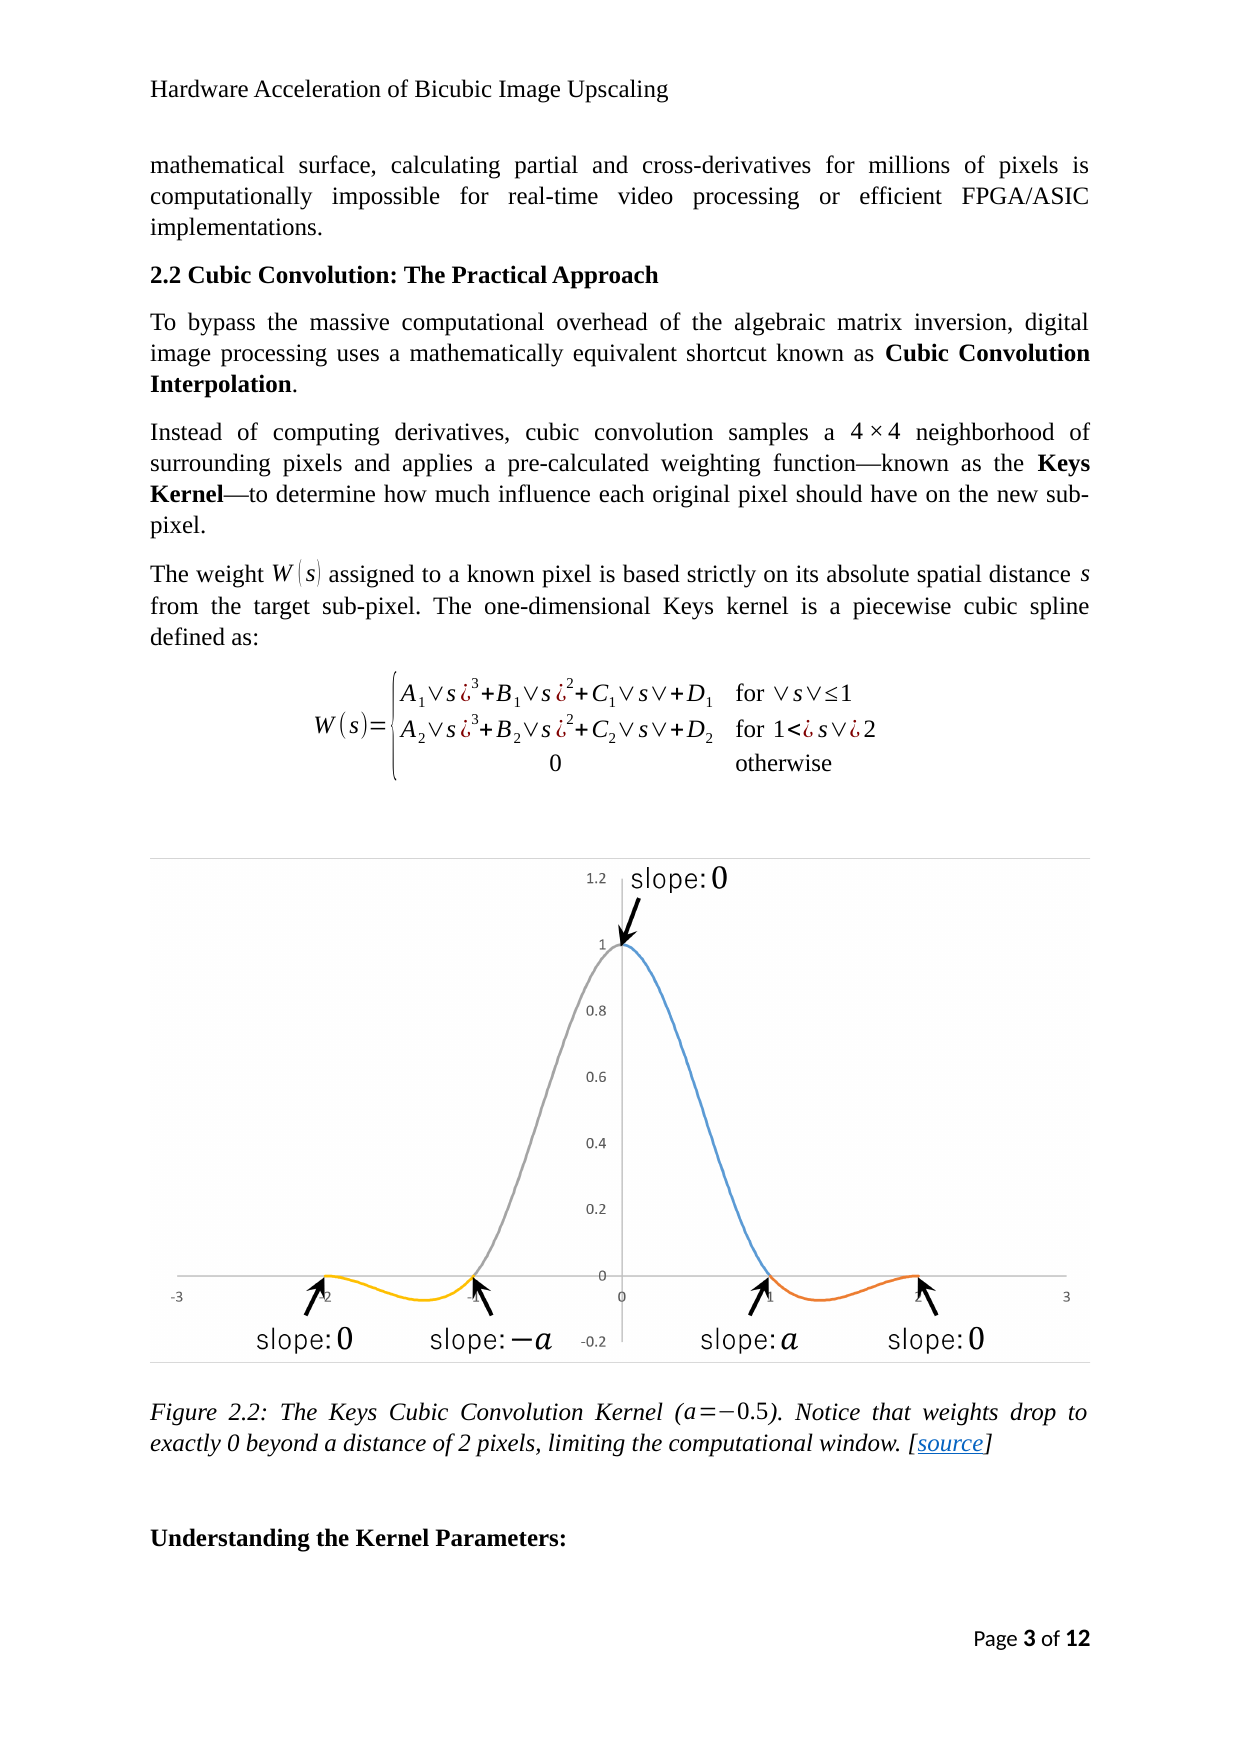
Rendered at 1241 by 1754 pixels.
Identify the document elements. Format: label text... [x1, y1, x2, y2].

text The weight assigned to a known pixel is based strictly on its absolute spatial distance from the target sub-pixel. The one-dimensional Keys kernel is a piecewise cubic spline defined as: [150, 558, 1090, 651]
picture [150, 848, 1091, 1378]
text 2.2 Cubic Convolution: The Practical Approach [150, 260, 1090, 288]
text To bypass the massive computational overhead of the algebraic matrix inversion, digital image processing uses a mathematically equivalent shortcut known as Cubic Convolution Interpolation. [150, 307, 1090, 398]
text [150, 150, 1090, 241]
text Understanding the Kernel Parameters: [150, 1523, 1090, 1552]
text Figure 2.2: The Keys Cubic Convolution Kernel (). Notice that weights drop to exactly 0 beyond a distance of 2 pixels, limiting the computational window. [source] [150, 1397, 1090, 1457]
text Instead of computing derivatives, cubic convolution samples a neighborhood of surrounding pixels and applies a pre-calculated weighting function—known as the Keys Kernel—to determine how much influence each original pixel should have on the new sub-pixel. [150, 417, 1090, 539]
